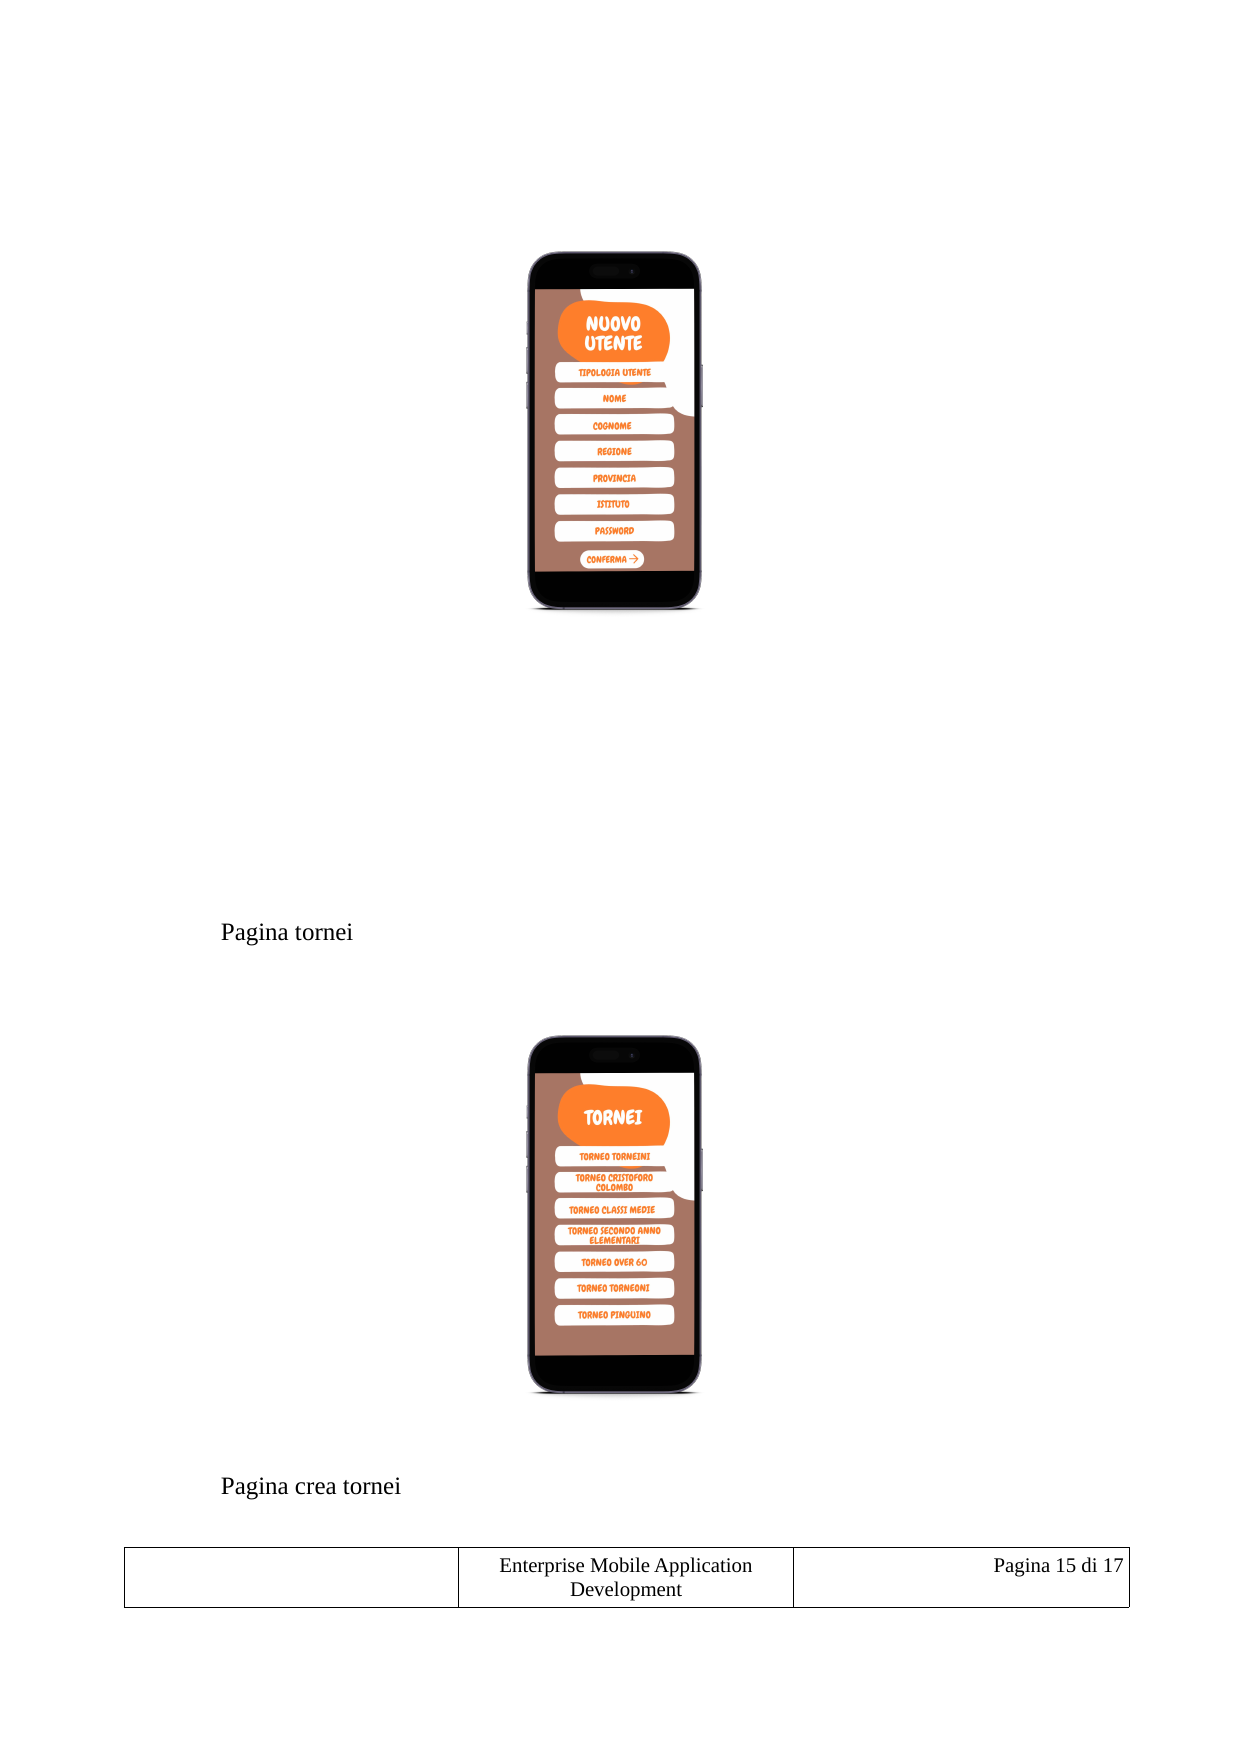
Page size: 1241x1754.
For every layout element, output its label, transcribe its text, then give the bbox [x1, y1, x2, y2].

text Pagina tornei [221, 917, 1122, 946]
text Pagina crea tornei [221, 1471, 1122, 1500]
